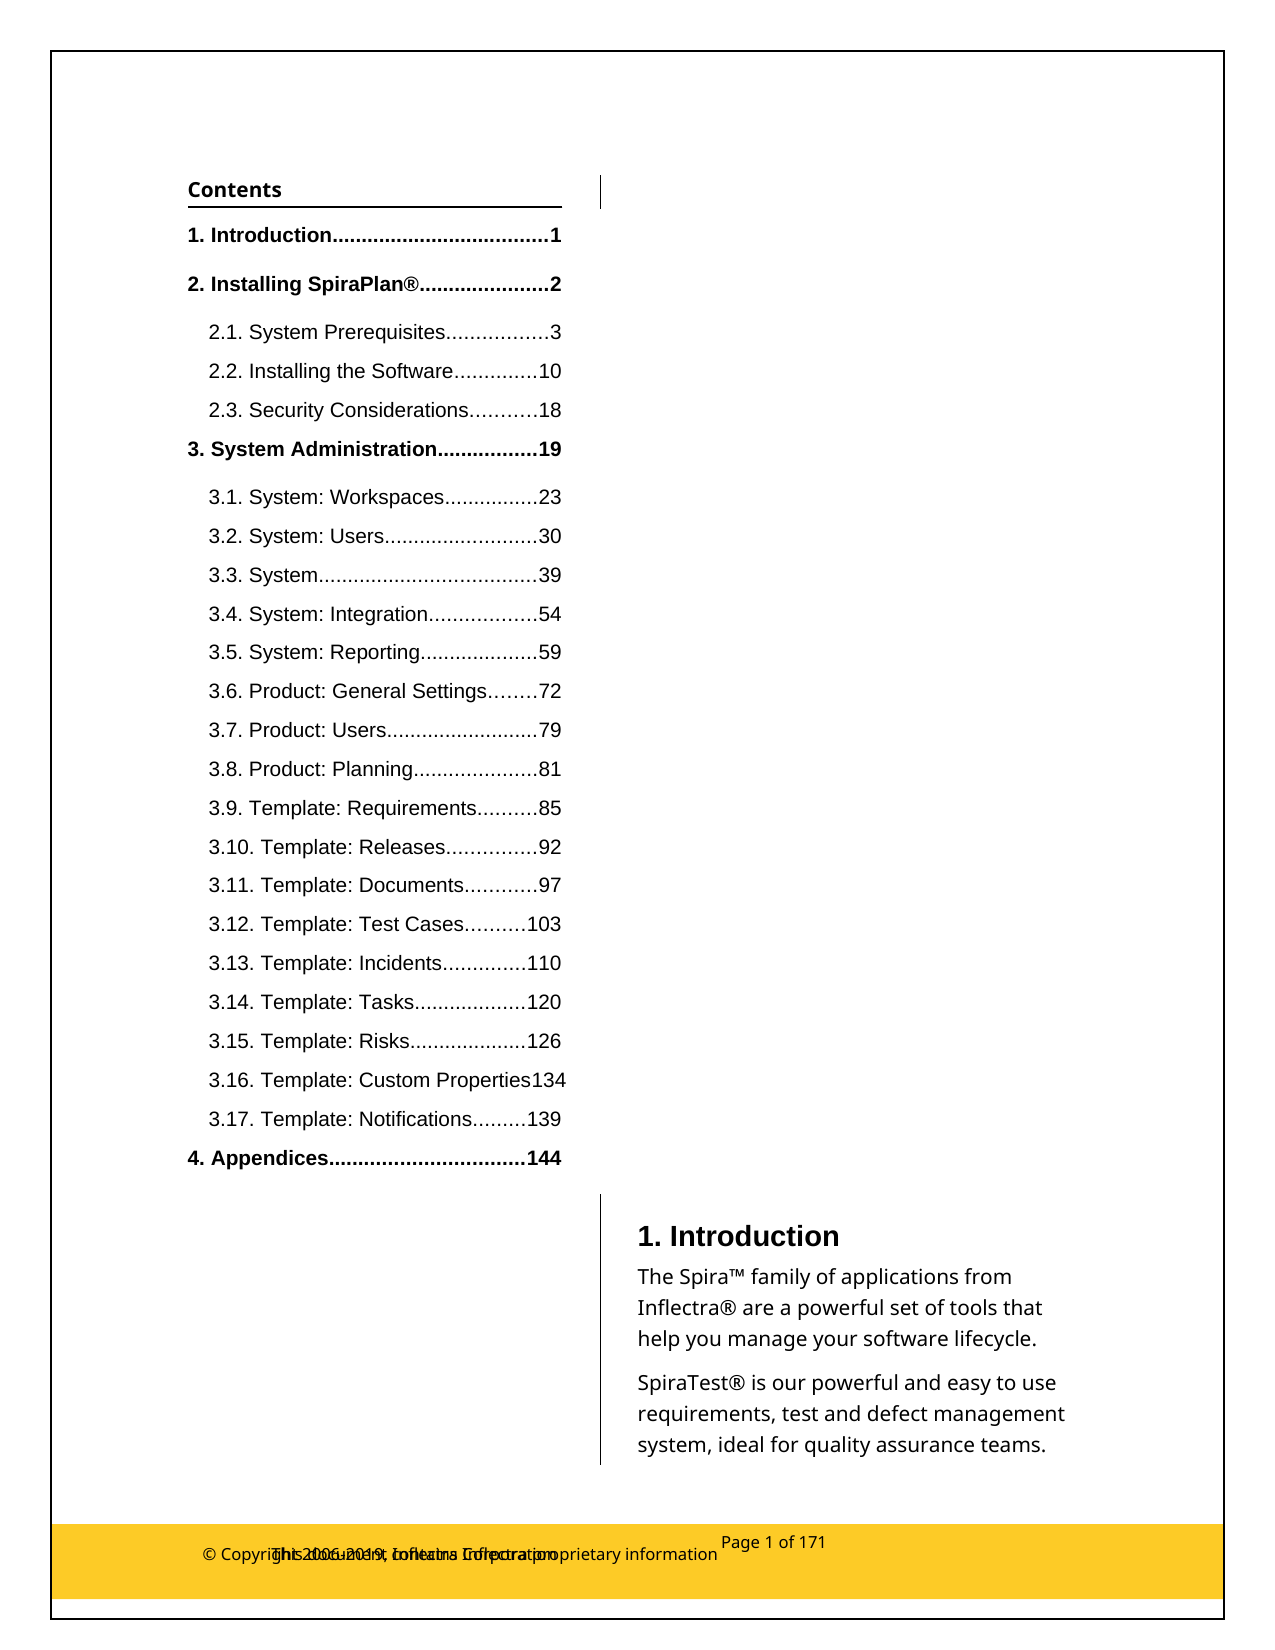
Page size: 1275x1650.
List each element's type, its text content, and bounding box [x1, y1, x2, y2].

text 3. System Administration 19 [187, 436, 1087, 460]
text 3.10. Template: Releases 92 [208, 834, 1087, 858]
text 3.14. Template: Tasks 120 [208, 990, 1087, 1014]
text 2.2. Installing the Software 10 [208, 359, 1087, 383]
text 3.13. Template: Incidents 110 [208, 951, 1087, 975]
text 2.1. System Prerequisites 3 [208, 320, 1087, 344]
text 3.4. System: Integration 54 [208, 601, 1087, 625]
subtitle 1. Introduction [637, 1219, 1087, 1252]
text 3.11. Template: Documents 97 [208, 873, 1087, 897]
text 3.8. Product: Planning 81 [208, 757, 1087, 781]
text 3.16. Template: Custom Properties 134 [208, 1068, 1087, 1092]
text 3.12. Template: Test Cases 103 [208, 912, 1087, 936]
title Contents [187, 175, 562, 208]
text The Spira™ family of applications from Inflectra® are a powerful set of tools that help you manage your software lifecycle. [637, 1262, 1087, 1353]
text 2.3. Security Considerations 18 [208, 397, 1087, 421]
text 3.15. Template: Risks 126 [208, 1029, 1087, 1053]
text SpiraTest® is our powerful and easy to use requirements, test and defect management system, ideal for quality assurance teams. [637, 1368, 1087, 1459]
text 3.7. Product: Users 79 [208, 718, 1087, 742]
text 3.17. Template: Notifications 139 [208, 1106, 1087, 1130]
text 3.3. System 39 [208, 562, 1087, 586]
text 2. Installing SpiraPlan® 2 [187, 271, 1087, 295]
text 3.6. Product: General Settings 72 [208, 679, 1087, 703]
text 3.1. System: Workspaces 23 [208, 485, 1087, 509]
text 4. Appendices 144 [187, 1145, 1087, 1169]
text 3.5. System: Reporting 59 [208, 640, 1087, 664]
text 1. Introduction 1 [187, 223, 1087, 247]
text 3.2. System: Users 30 [208, 524, 1087, 548]
text 3.9. Template: Requirements 85 [208, 796, 1087, 819]
